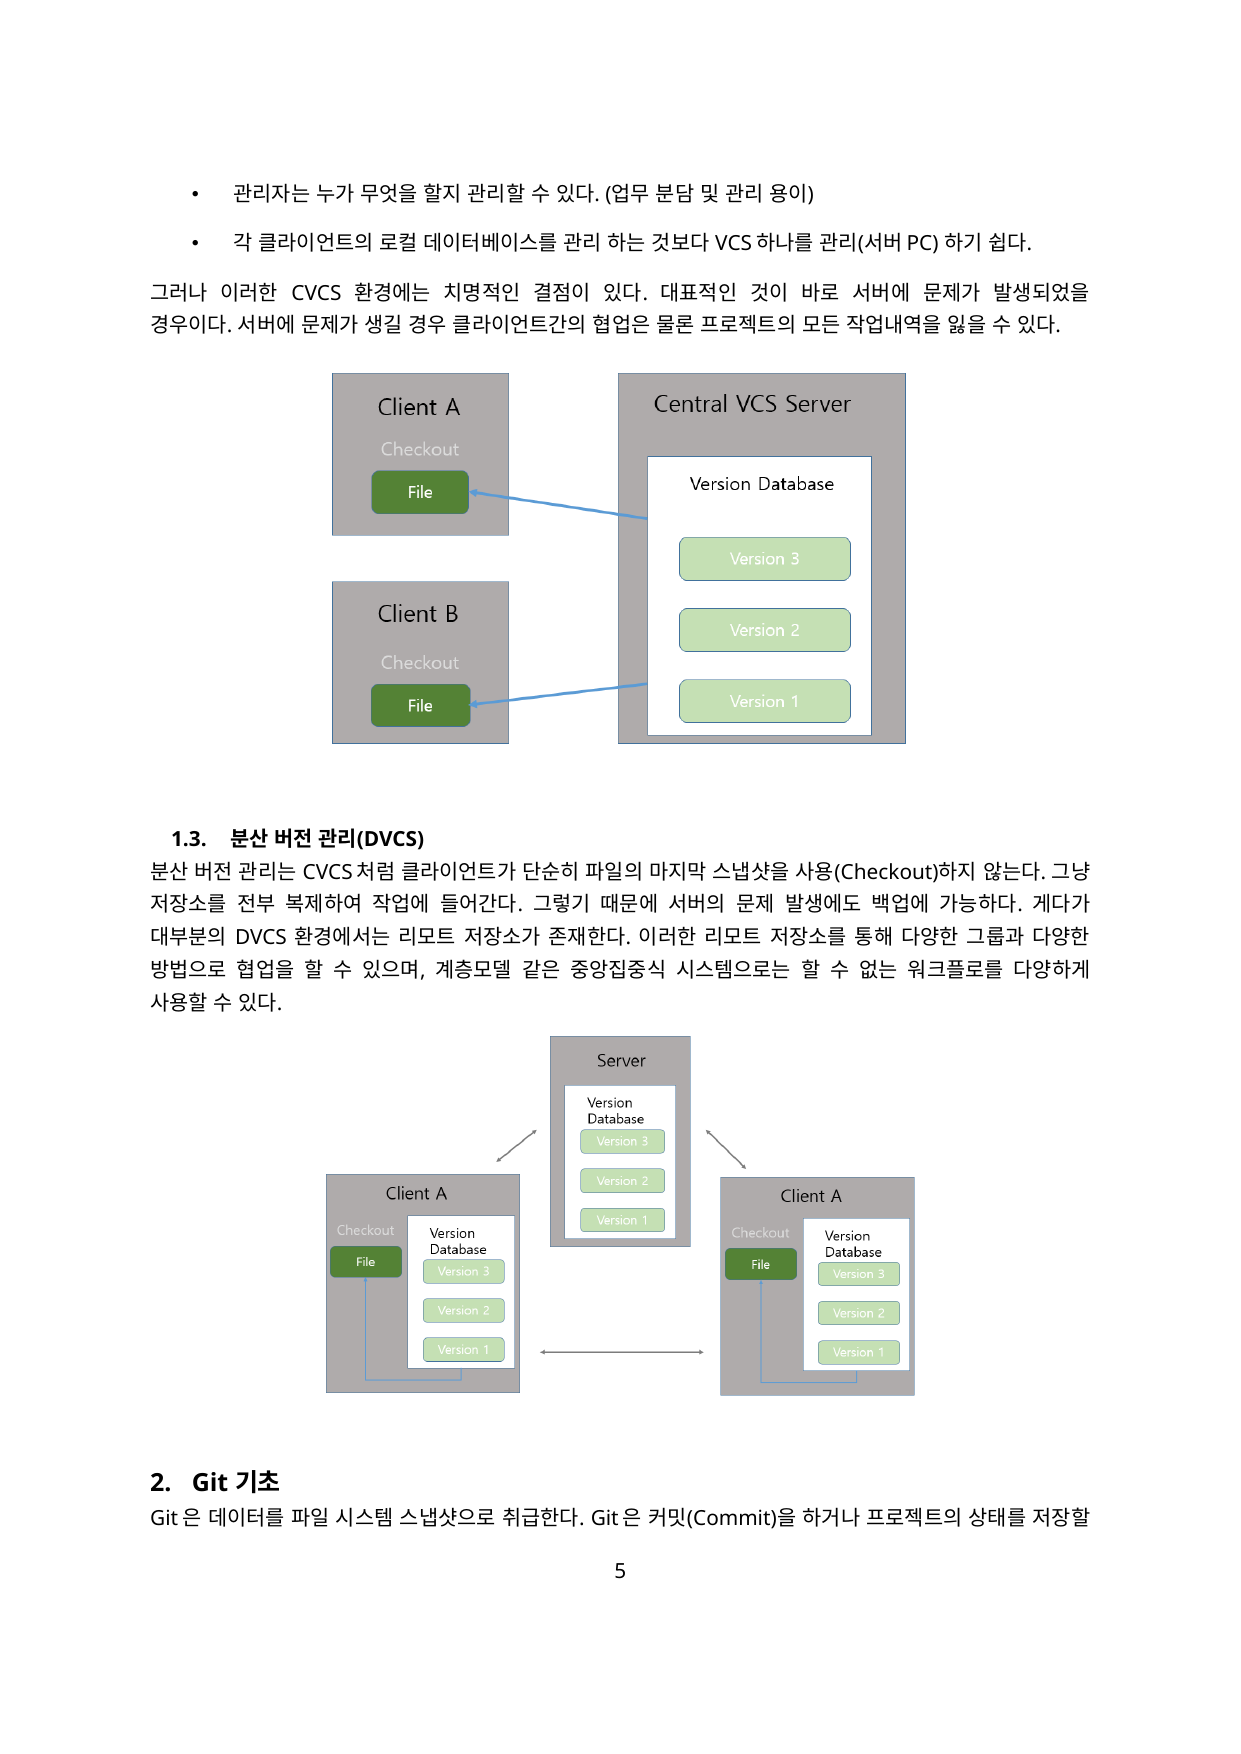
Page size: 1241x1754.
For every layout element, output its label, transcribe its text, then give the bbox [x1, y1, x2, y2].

text 분산 버전 관리는 CVCS처럼 클라이언트가 단순히 파일의 마지막 스냅샷을 사용(Checkout)하지 않는다. 그냥 저장소를 전부 복제하여 작업에 들어간다. 그렇기 때문에 서버의 문제 발생에도 백업에 가능하다. 게다가 대부분의 DVCS 환경에서는 리모트 저장소가 존재한다. 이러한 리모트 저장소를 통해 다양한 그룹과 다양한 방법으로 협업을 할 수 있으며, 계층모델 같은 중앙집중식 시스템으로는 할 수 없는 워크플로를 다양하게 사용할 수 있다. [150, 855, 1090, 1016]
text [150, 1501, 1090, 1532]
picture [325, 358, 916, 757]
list 관리자는 누가 무엇을 할지 관리할 수 있다. (업무 분담 및 관리 용이) [192, 177, 1090, 207]
list 각 클라이언트의 로컬 데이터베이스를 관리 하는 것보다 VCS하나를 관리(서버PC) 하기 쉽다. [192, 227, 1090, 257]
subtitle Git 기초 [150, 1462, 1069, 1498]
subtitle 분산 버전 관리(DVCS) [171, 822, 1069, 853]
text 그러나 이러한 CVCS 환경에는 치명적인 결점이 있다. 대표적인 것이 바로 서버에 문제가 발생되었을 경우이다. 서버에 문제가 생길 경우 클라이언트간의 협업은 물론 프로젝트의 모든 작업내역을 잃을 수 있다. [150, 276, 1090, 339]
picture [325, 1035, 916, 1397]
